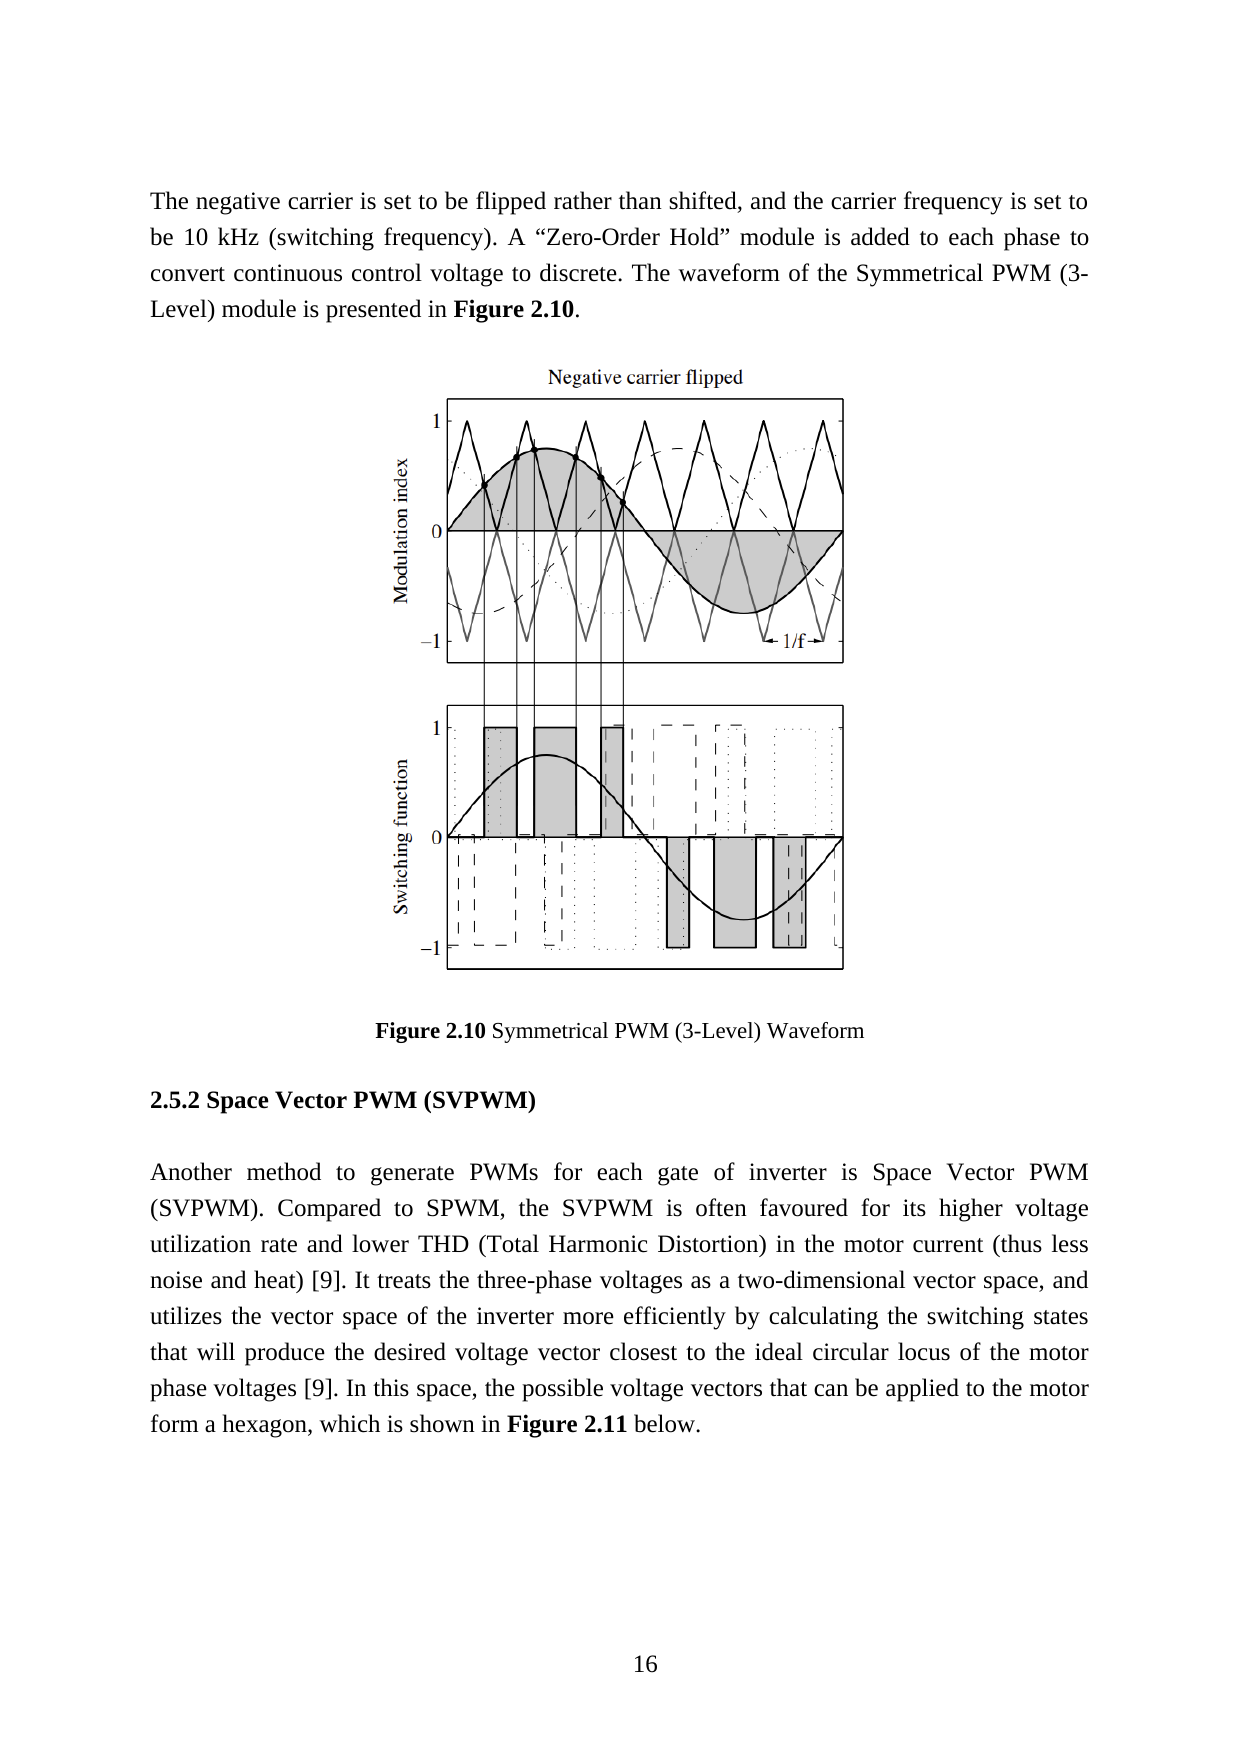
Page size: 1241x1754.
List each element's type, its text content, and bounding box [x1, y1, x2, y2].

text 2.5.2 Space Vector PWM (SVPWM) [150, 1086, 1090, 1114]
text The negative carrier is set to be flipped rather than shifted, and the carrier frequency is set to be 10 kHz (switching frequency). A “Zero-Order Hold” module is added to each phase to convert continuous control voltage to discrete. The waveform of the Symmetrical PWM (3-Level) module is presented in Figure 2.10. [150, 186, 1090, 322]
text Figure 2.10 Symmetrical PWM (3-Level) Waveform [150, 1017, 1090, 1043]
text Another method to generate PWMs for each gate of inverter is Space Vector PWM (SVPWM). Compared to SPWM, the SVPWM is often favoured for its higher voltage utilization rate and lower THD (Total Harmonic Distortion) in the motor current (thus less noise and heat) [9]. It treats the three-phase voltages as a two-dimensional vector space, and utilizes the vector space of the inverter more efficiently by calculating the switching states that will produce the desired voltage vector closest to the ideal circular locus of the motor phase voltages [9]. In this space, the possible voltage vectors that can be applied to the motor form a hexagon, which is shown in Figure 2.11 below. [150, 1157, 1090, 1438]
picture [386, 365, 854, 977]
